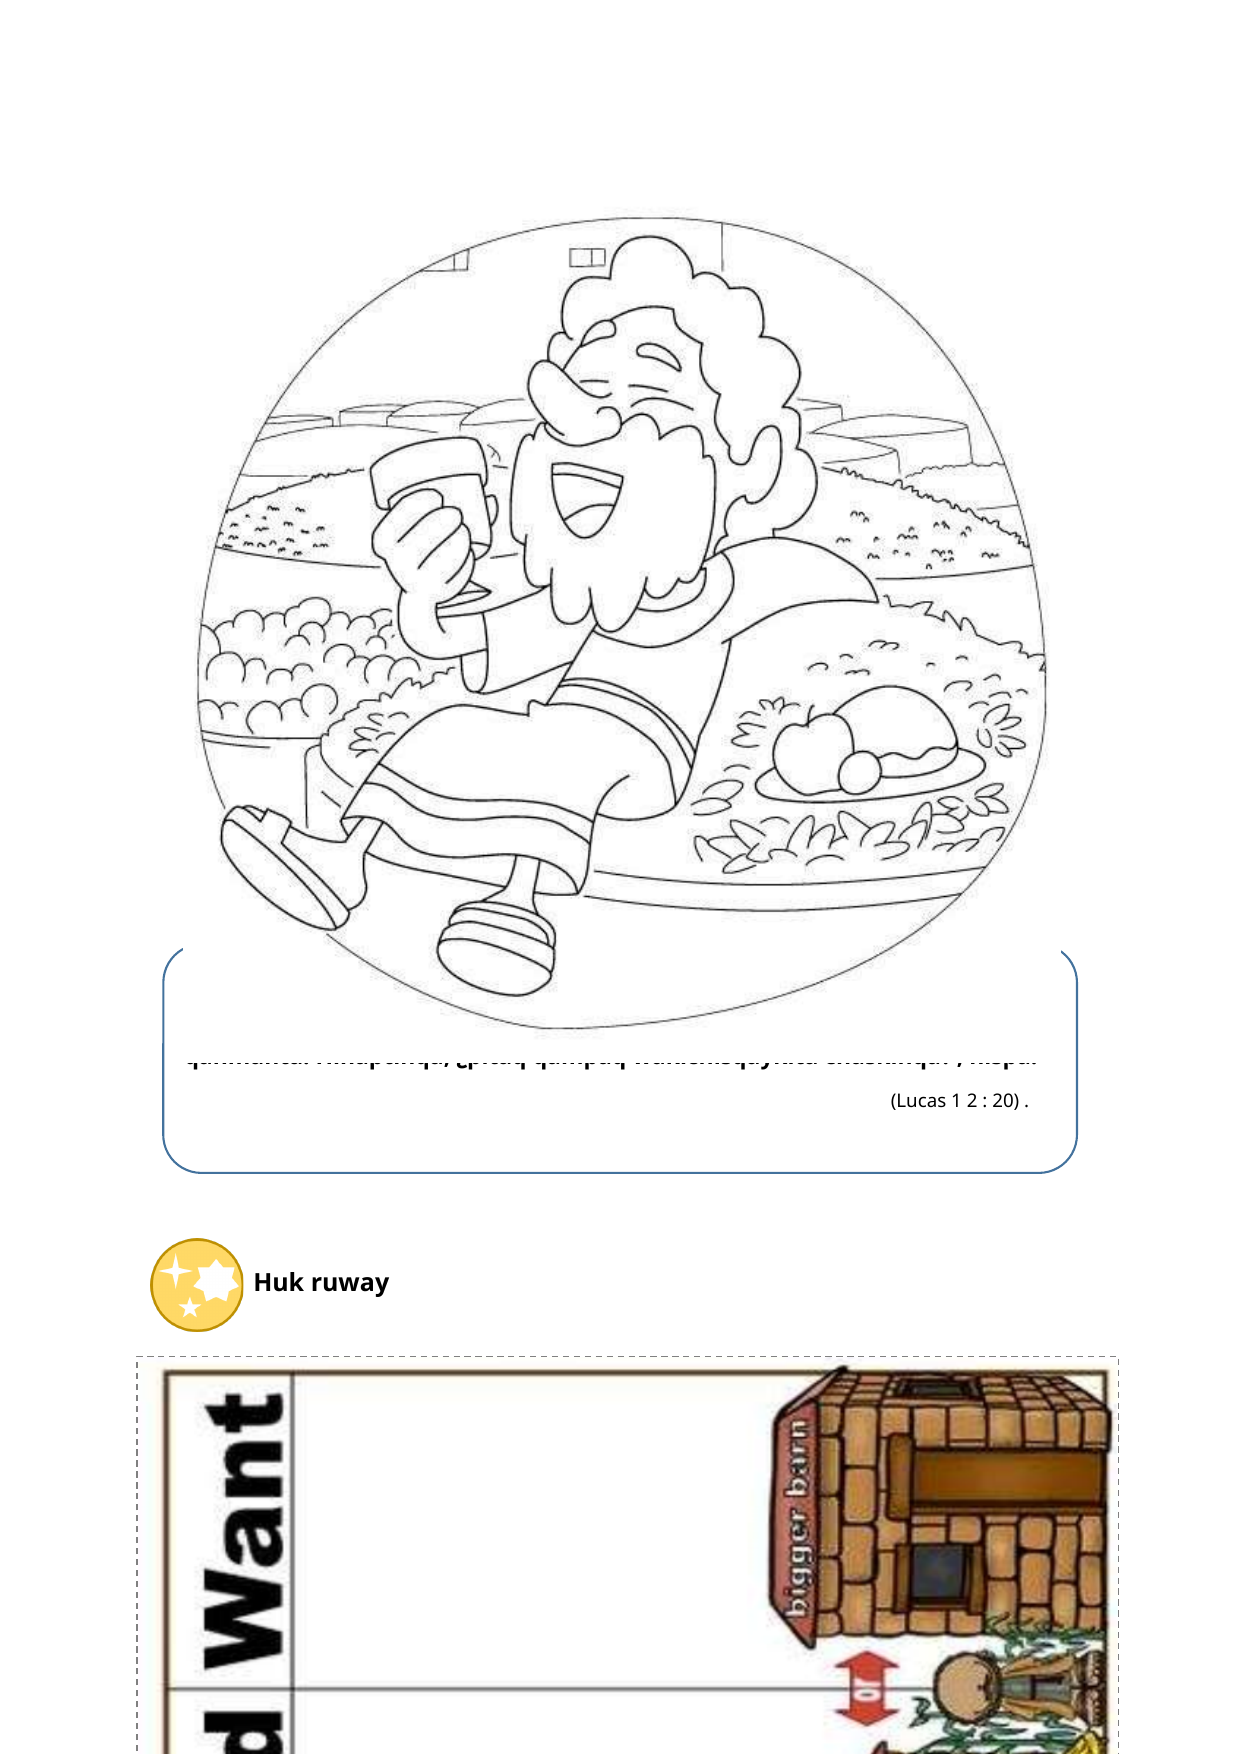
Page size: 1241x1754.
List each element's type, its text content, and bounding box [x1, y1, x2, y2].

picture [139, 1357, 1118, 1754]
text (Lucas 1 2 : 20) . [150, 1088, 1090, 1113]
picture [183, 184, 1061, 1063]
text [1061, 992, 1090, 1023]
picture [150, 1238, 244, 1332]
text qanmanta. Hinaptinqa, ¿pitaq qampaq wakichisqaykita chaskinqa?’, nispa. [150, 1040, 1090, 1071]
text Huk ruway [244, 1264, 1090, 1298]
